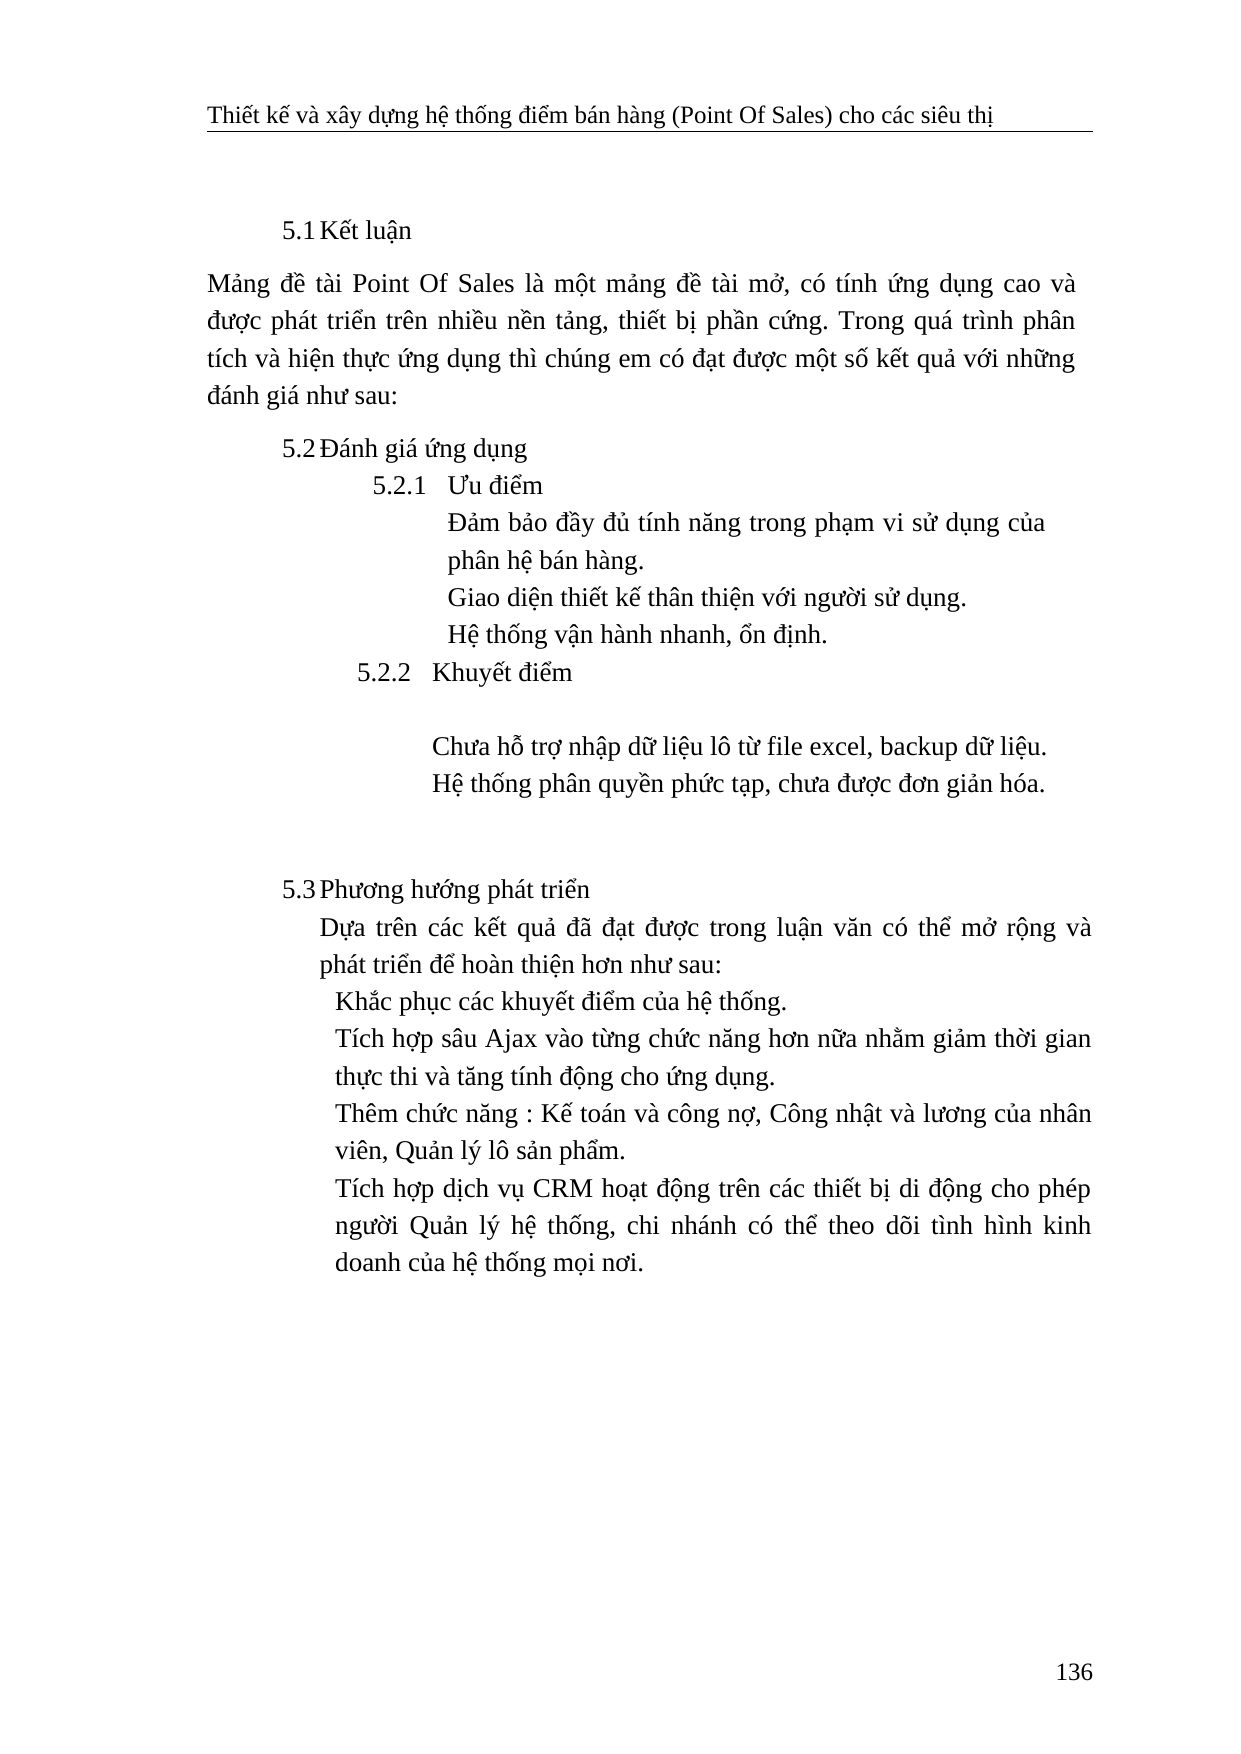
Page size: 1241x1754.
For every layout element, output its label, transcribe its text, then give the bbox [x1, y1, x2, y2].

list Phương hướng phát triển [282, 873, 1093, 904]
list Hệ thống vận hành nhanh, ổn định. [447, 618, 1046, 649]
list Giao diện thiết kế thân thiện với người sử dụng. [447, 581, 1046, 612]
list Kết luận [282, 214, 1093, 245]
list Dựa trên các kết quả đã đạt được trong luận văn có thể mở rộng và phát triển để hoàn thiện hơn như sau: [319, 911, 1093, 979]
text Mảng đề tài Point Of Sales là một mảng đề tài mở, có tính ứng dụng cao và được phát triển trên nhiều nền tảng, thiết bị phần cứng. Trong quá trình phân tích và hiện thực ứng dụng thì chúng em có đạt được một số kết quả với những đánh giá như sau: [207, 267, 1077, 410]
list Hệ thống phân quyền phức tạp, chưa được đơn giản hóa. [432, 768, 1061, 799]
list Ưu điểm [372, 469, 1046, 500]
text Khắc phục các khuyết điểm của hệ thống. [335, 985, 1093, 1016]
text Tích hợp sâu Ajax vào từng chức năng hơn nữa nhằm giảm thời gian thực thi và tăng tính động cho ứng dụng. [335, 1023, 1093, 1091]
list Chưa hỗ trợ nhập dữ liệu lô từ file excel, backup dữ liệu. [432, 730, 1061, 761]
list Khuyết điểm [357, 656, 1061, 687]
text Thêm chức năng : Kế toán và công nợ, Công nhật và lương của nhân viên, Quản lý lô sản phẩm. [335, 1097, 1093, 1166]
text Tích hợp dịch vụ CRM hoạt động trên các thiết bị di động cho phép người Quản lý hệ thống, chi nhánh có thể theo dõi tình hình kinh doanh của hệ thống mọi nơi. [335, 1172, 1093, 1277]
list Đảm bảo đầy đủ tính năng trong phạm vi sử dụng của phân hệ bán hàng. [447, 507, 1046, 575]
list Đánh giá ứng dụng [282, 432, 1093, 463]
